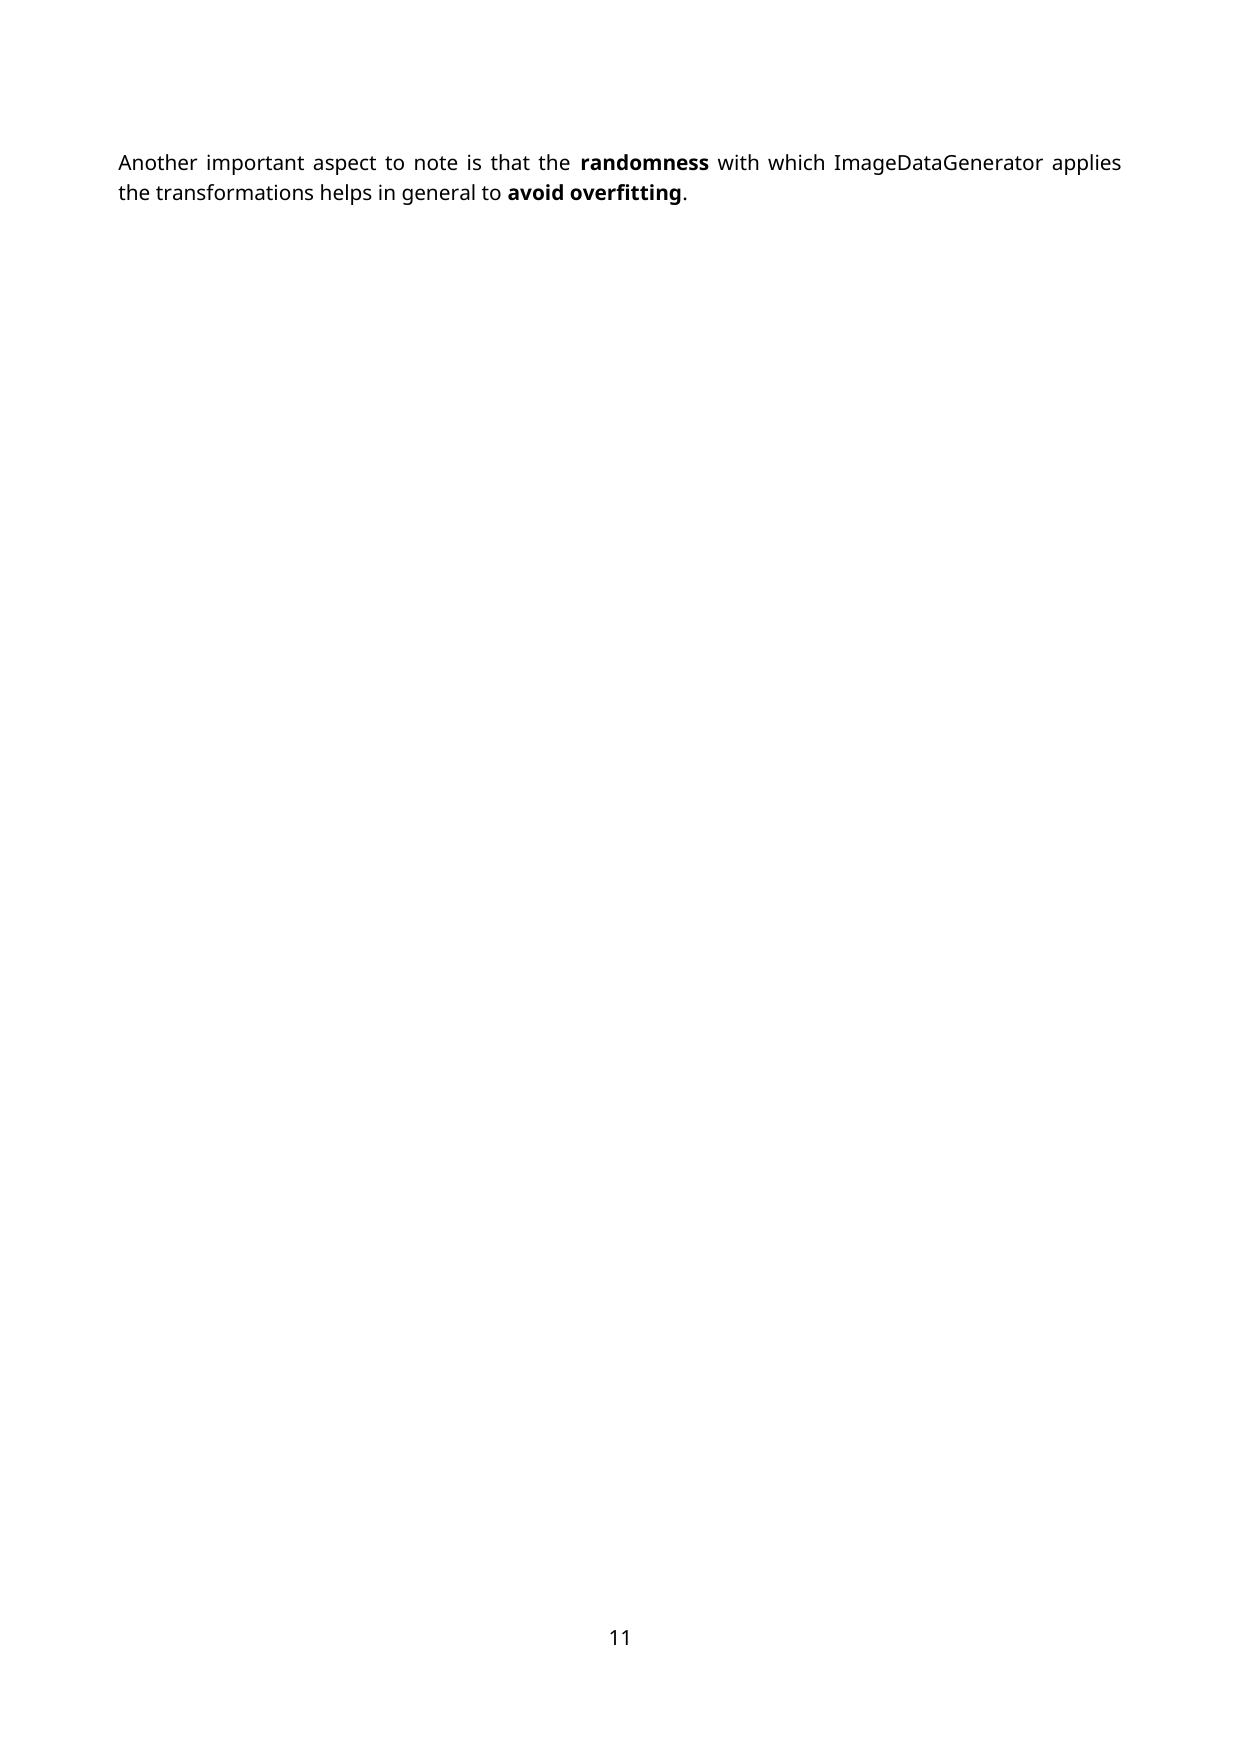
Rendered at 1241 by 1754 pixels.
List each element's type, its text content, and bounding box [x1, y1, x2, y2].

text Another important aspect to note is that the randomness with which ImageDataGenerator applies the transformations helps in general to avoid overfitting. [118, 148, 1122, 207]
